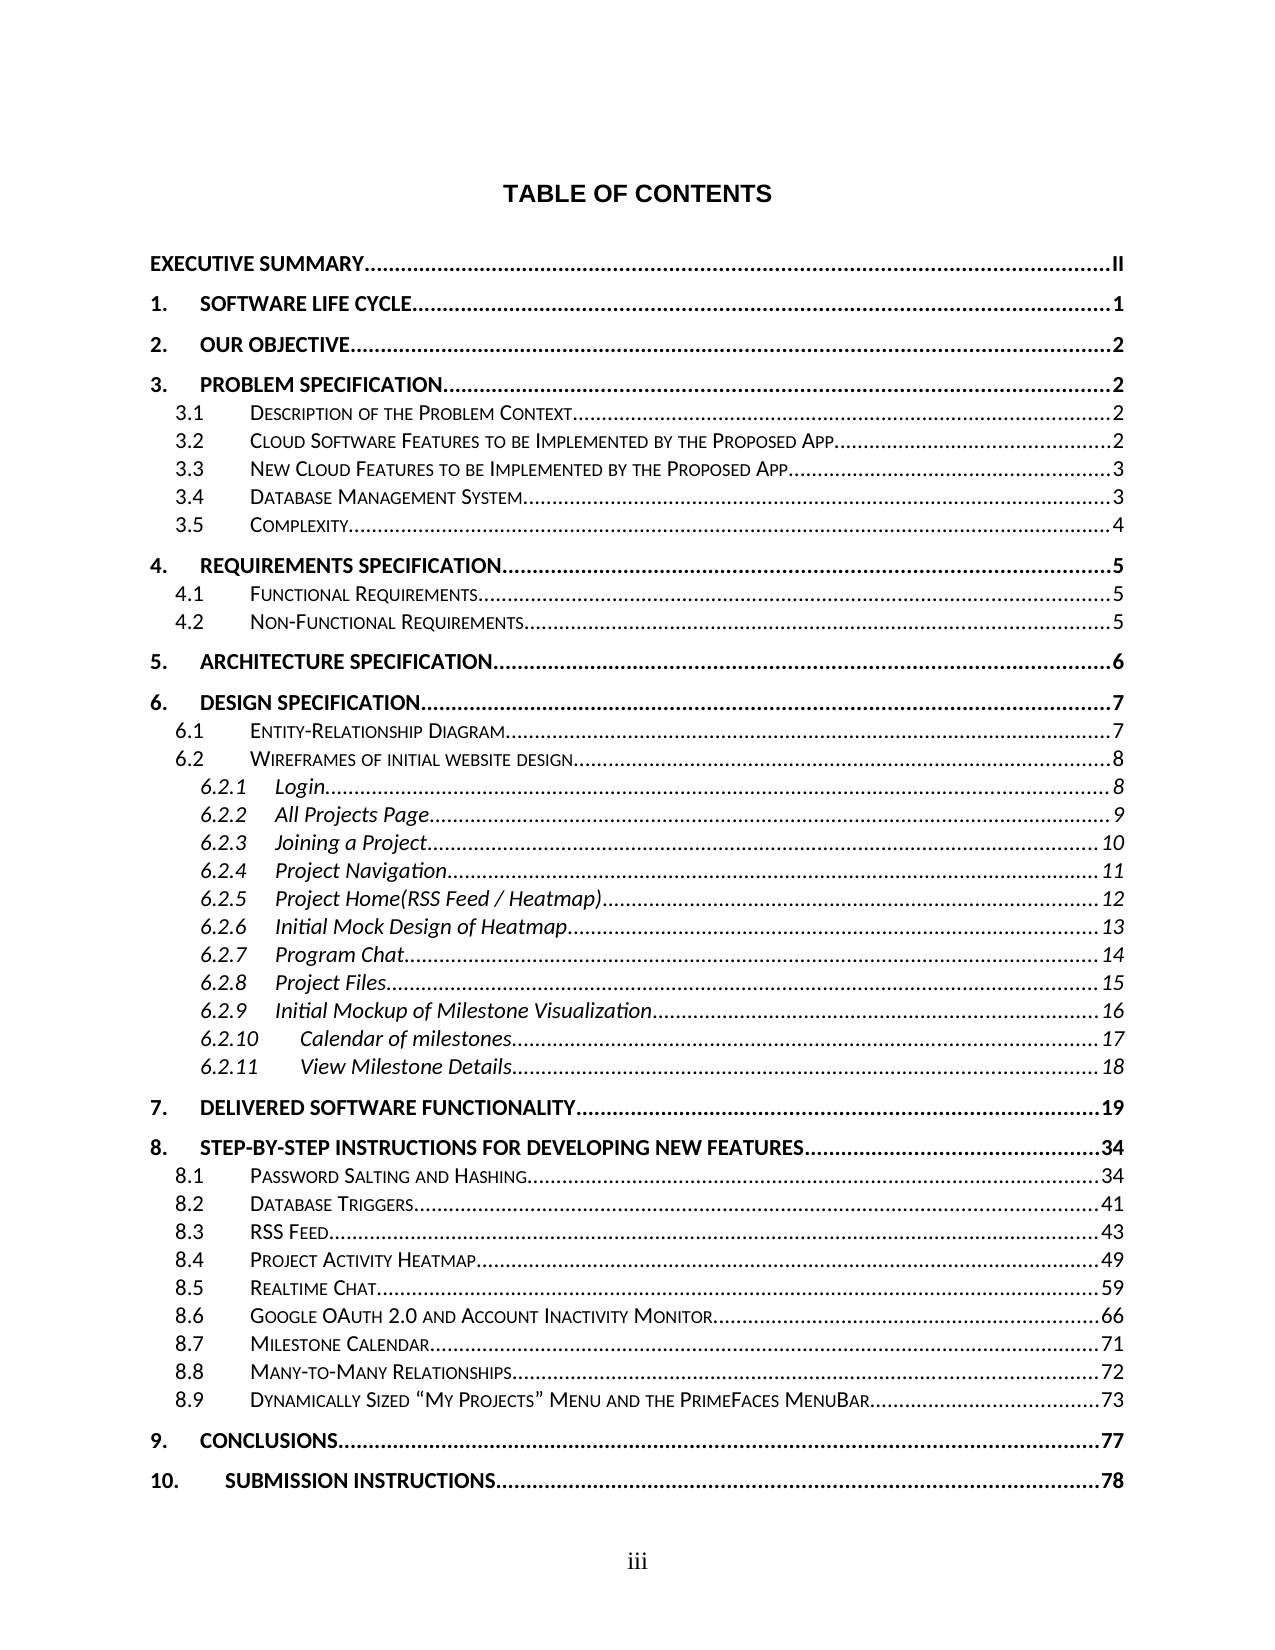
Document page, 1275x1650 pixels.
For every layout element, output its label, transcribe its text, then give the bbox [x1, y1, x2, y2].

text EXECUTIVE SUMMARY ii [150, 249, 1125, 277]
text 6.1 Entity-Relationship Diagram 7 [175, 716, 1125, 744]
text 9. CONCLUSIONS 77 [150, 1426, 1125, 1454]
text 8.4 Project Activity Heatmap 49 [175, 1245, 1125, 1273]
text 8.8 Many-to-Many Relationships 72 [175, 1357, 1125, 1386]
text 7. DELIVERED SOFTWARE FUNCTIONALITY 19 [150, 1093, 1125, 1121]
text 6.2.8 Project Files 15 [200, 968, 1125, 996]
text 4. REQUIREMENTS SPECIFICATION 5 [150, 551, 1125, 579]
text 3.3 New Cloud Features to be Implemented by the Proposed App 3 [175, 454, 1125, 482]
text 6.2.3 Joining a Project 10 [200, 828, 1125, 856]
text 2. OUR OBJECTIVE 2 [150, 330, 1125, 358]
text 3.2 Cloud Software Features to be Implemented by the Proposed App 2 [175, 426, 1125, 454]
text 6.2.5 Project Home(RSS Feed / Heatmap) 12 [200, 884, 1125, 912]
text 8.7 Milestone Calendar 71 [175, 1329, 1125, 1357]
text 6.2.10 Calendar of milestones 17 [200, 1024, 1125, 1052]
text 6. DESIGN SPECIFICATION 7 [150, 688, 1125, 716]
text 6.2.4 Project Navigation 11 [200, 856, 1125, 884]
text 8.3 RSS Feed 43 [175, 1217, 1125, 1245]
text 6.2.1 Login 8 [200, 772, 1125, 800]
text 6.2.6 Initial Mock Design of Heatmap 13 [200, 912, 1125, 940]
text 8.5 Realtime Chat 59 [175, 1273, 1125, 1301]
text 6.2.7 Program Chat 14 [200, 940, 1125, 968]
text 3.1 Description of the Problem Context 2 [175, 398, 1125, 426]
text 3.5 Complexity 4 [175, 510, 1125, 538]
text 6.2.2 All Projects Page 9 [200, 800, 1125, 828]
text 8.1 Password Salting and Hashing 34 [175, 1161, 1125, 1189]
text 4.2 Non-Functional Requirements 5 [175, 607, 1125, 635]
text 10. SUBMISSION INSTRUCTIONS 78 [150, 1467, 1125, 1494]
text 6.2.9 Initial Mockup of Milestone Visualization 16 [200, 996, 1125, 1024]
text 5. ARCHITECTURE SPECIFICATION 6 [150, 647, 1125, 676]
text 6.2.11 View Milestone Details 18 [200, 1052, 1125, 1080]
text 4.1 Functional Requirements 5 [175, 579, 1125, 607]
text 1. SOFTWARE LIFE CYCLE 1 [150, 289, 1125, 317]
text 3.4 Database Management System 3 [175, 482, 1125, 510]
text 8.2 Database Triggers 41 [175, 1189, 1125, 1217]
text 8. STEP-BY-STEP INSTRUCTIONS FOR DEVELOPING NEW FEATURES 34 [150, 1133, 1125, 1161]
text 3. PROBLEM SPECIFICATION 2 [150, 370, 1125, 398]
text 8.6 Google OAuth 2.0 and Account Inactivity Monitor 66 [175, 1301, 1125, 1329]
text TABLE OF CONTENTS [150, 179, 1125, 207]
text 8.9 Dynamically Sized “My Projects” Menu and the PrimeFaces MenuBar 73 [175, 1386, 1125, 1413]
text 6.2 Wireframes of initial website design 8 [175, 744, 1125, 772]
